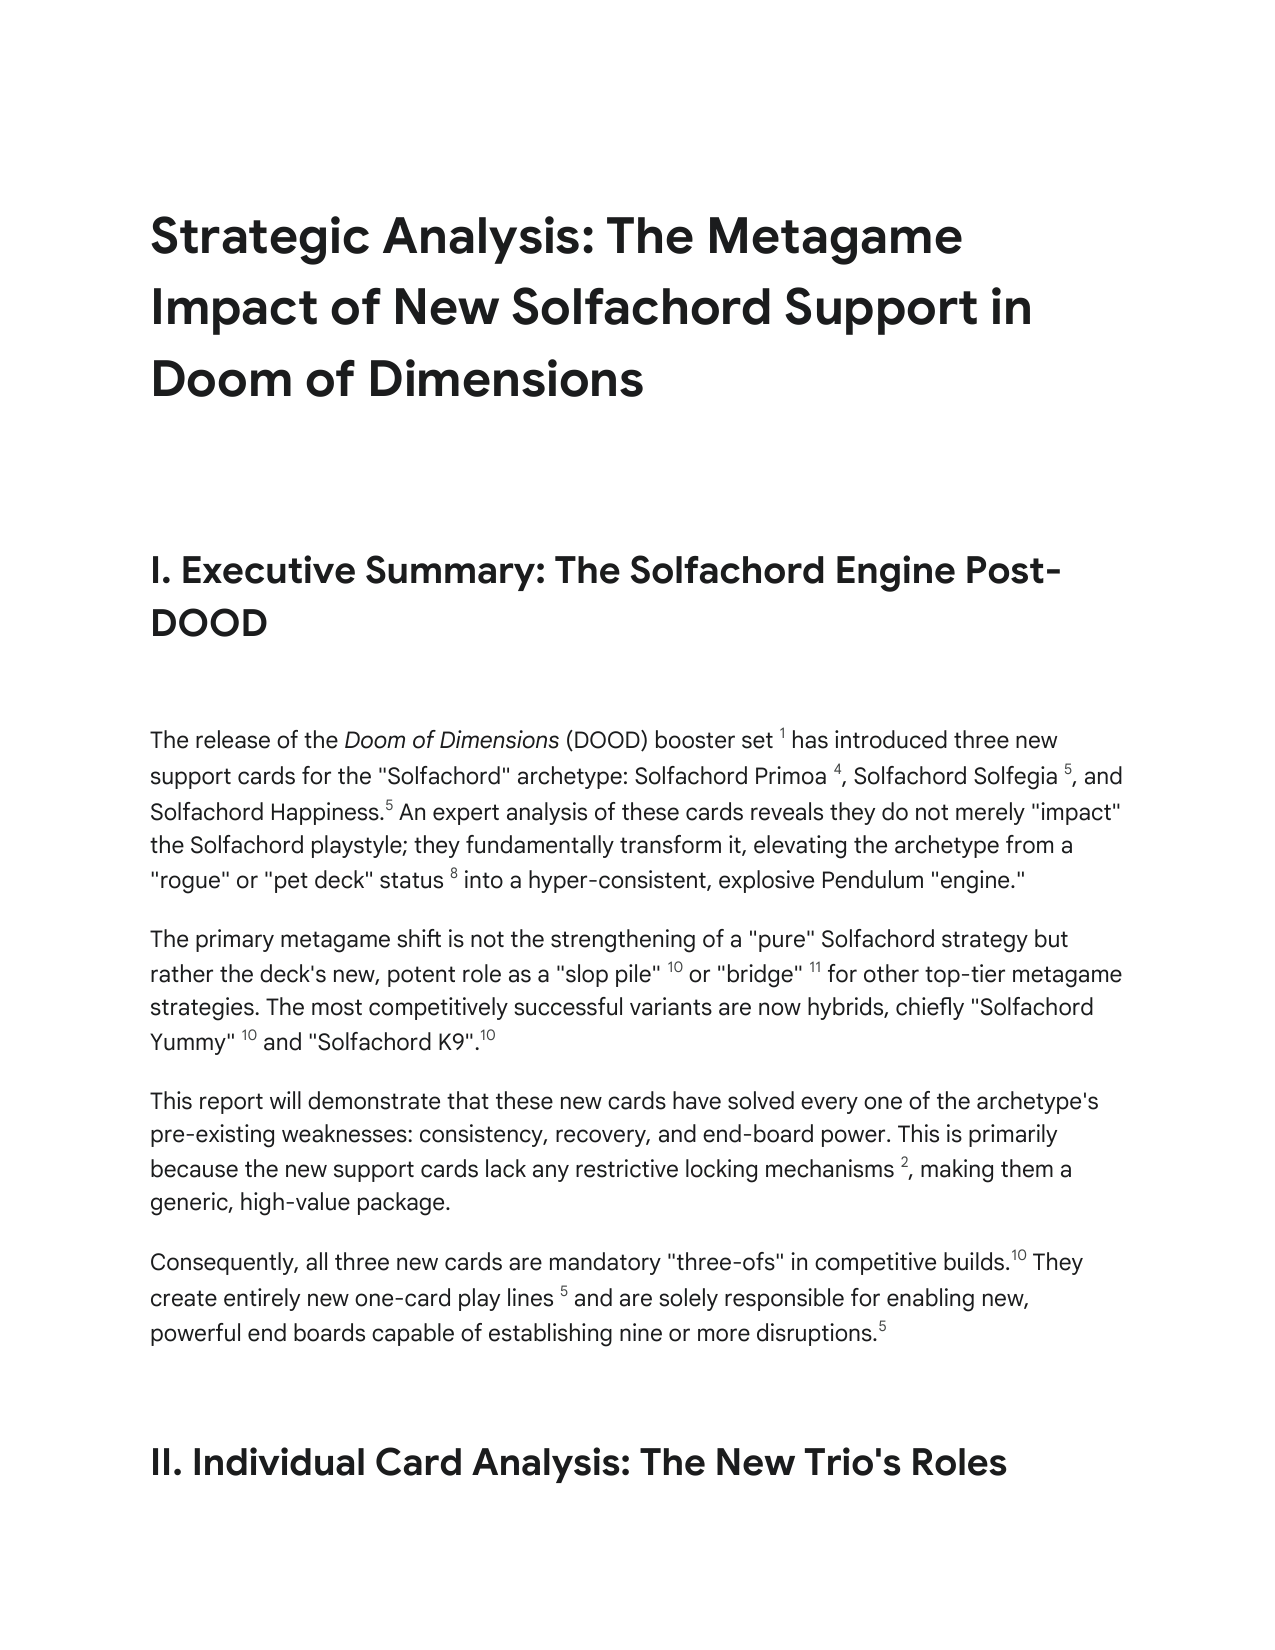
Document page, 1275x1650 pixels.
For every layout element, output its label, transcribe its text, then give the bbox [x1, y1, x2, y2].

subtitle Strategic Analysis: The Metagame Impact of New Solfachord Support in Doom of Dimensions [150, 205, 1125, 410]
text Consequently, all three new cards are mandatory "three-ofs" in competitive builds.10 They create entirely new one-card play lines 5 and are solely responsible for enabling new, powerful end boards capable of establishing nine or more disruptions.5 [150, 1246, 1125, 1349]
text The primary metagame shift is not the strengthening of a "pure" Solfachord strategy but rather the deck's new, potent role as a "slop pile" 10 or "bridge" 11 for other top-tier metagame strategies. The most competitively successful variants are now hybrids, chiefly "Solfachord Yummy" 10 and "Solfachord K9".10 [150, 925, 1125, 1058]
subtitle II. Individual Card Analysis: The New Trio's Roles [150, 1439, 1125, 1486]
text This report will demonstrate that these new cards have solved every one of the archetype's pre-existing weaknesses: consistency, recovery, and end-board power. This is primarily because the new support cards lack any restrictive locking mechanisms 2, making them a generic, high-value package. [150, 1087, 1125, 1217]
text The release of the Doom of Dimensions (DOOD) booster set 1 has introduced three new support cards for the "Solfachord" archetype: Solfachord Primoa 4, Solfachord Solfegia 5, and Solfachord Happiness.5 An expert analysis of these cards reveals they do not merely "impact" the Solfachord playstyle; they fundamentally transform it, elevating the archetype from a "rogue" or "pet deck" status 8 into a hyper-consistent, explosive Pendulum "engine." [150, 724, 1125, 896]
subtitle I. Executive Summary: The Solfachord Engine Post-DOOD [150, 547, 1125, 647]
